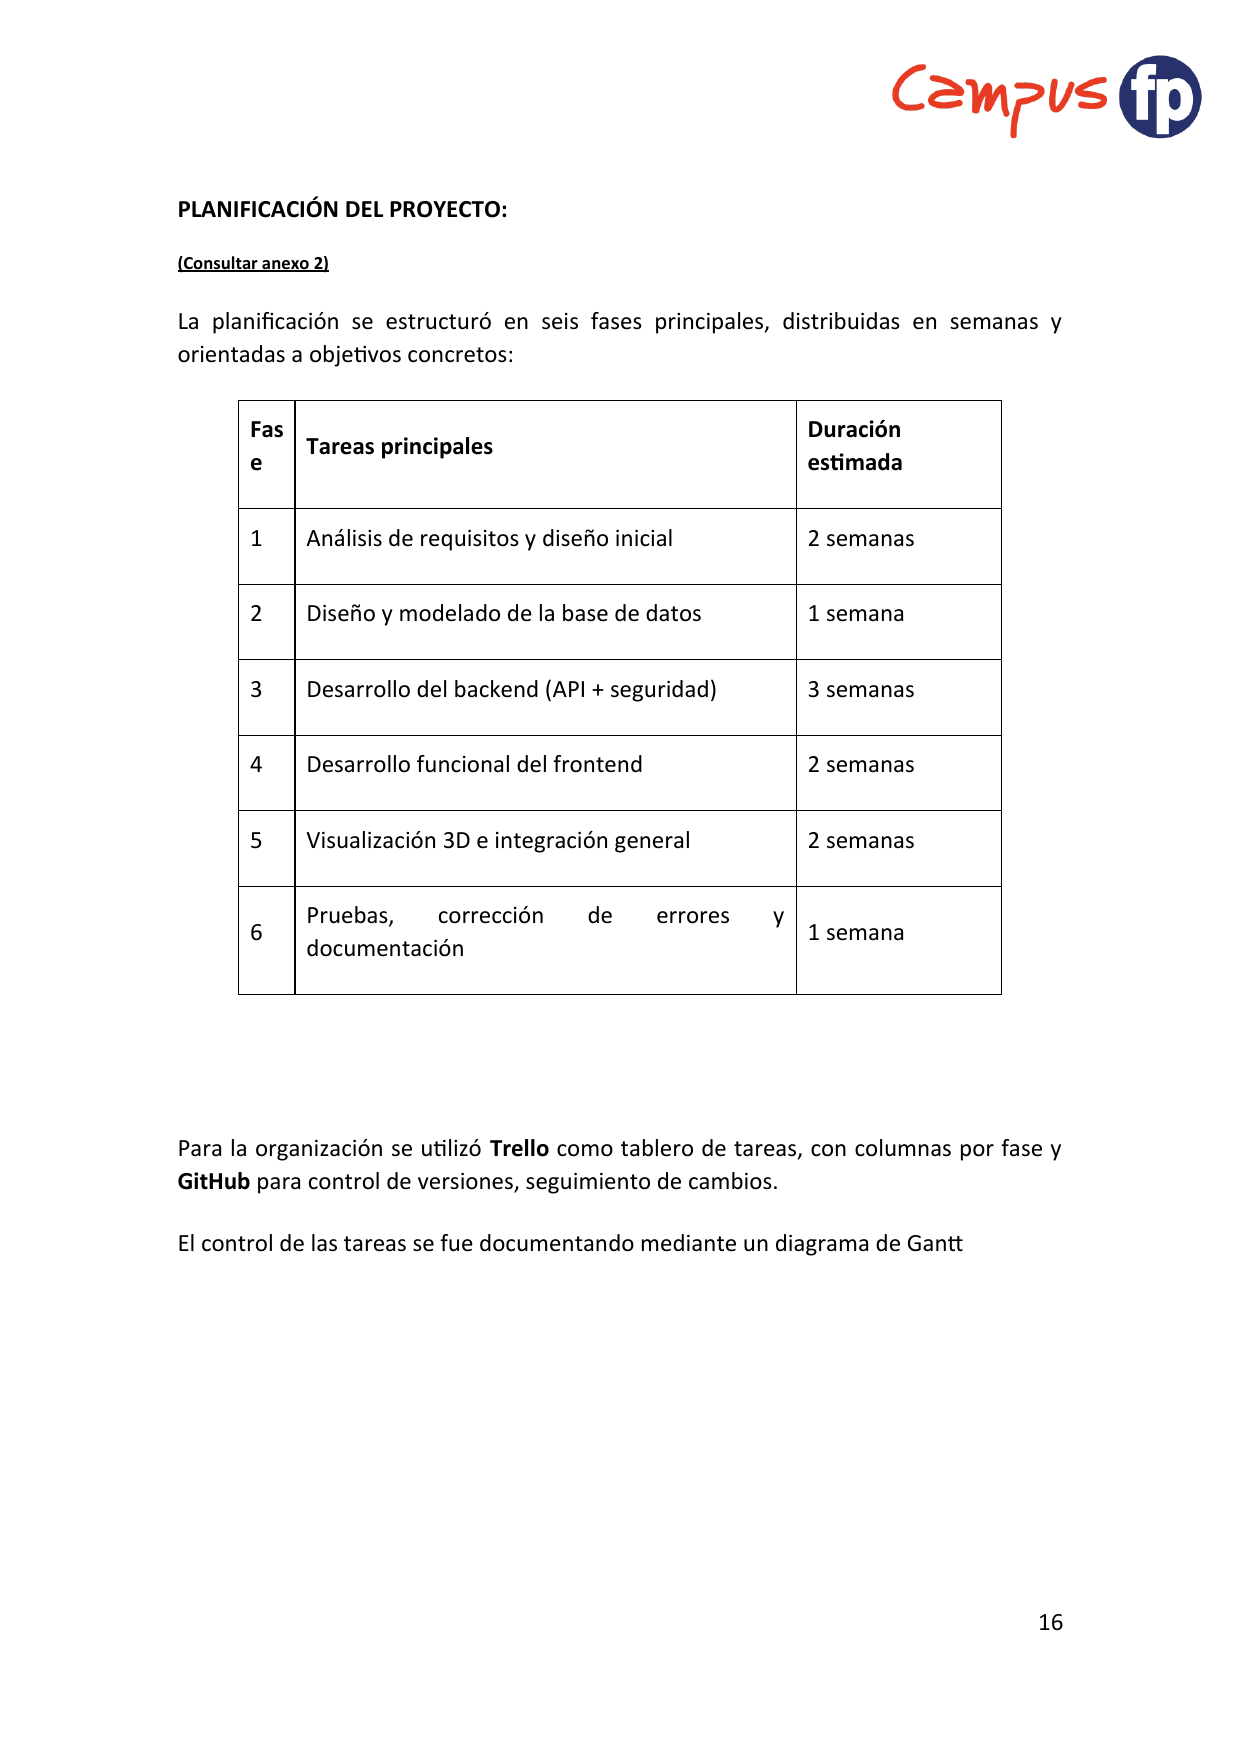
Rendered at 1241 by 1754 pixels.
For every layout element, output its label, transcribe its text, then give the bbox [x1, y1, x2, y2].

table_header Tareas principales [296, 401, 796, 508]
table_cell Análisis de requisitos y diseño inicial [296, 509, 796, 584]
table_cell 2 semanas [797, 811, 1001, 886]
picture [880, 25, 1215, 168]
table_cell 2 [239, 585, 294, 659]
table_cell Diseño y modelado de la base de datos [296, 585, 796, 659]
subtitle PLANIFICACIÓN DEL PROYECTO: [177, 193, 1063, 223]
table_cell 1 [239, 509, 294, 584]
text (Consultar anexo 2) [177, 251, 1063, 274]
table_header Duración estimada [797, 401, 1001, 508]
table_cell 3 [239, 660, 294, 735]
table_cell 1 semana [797, 887, 1001, 994]
table_cell Desarrollo del backend (API + seguridad) [296, 660, 796, 735]
table_cell Pruebas, corrección de errores y documentación [296, 887, 796, 994]
table_cell Visualización 3D e integración general [296, 811, 796, 886]
text Para la organización se utilizó Trello como tablero de tareas, con columnas por fase y GitHub para control de versiones, seguimiento de cambios. [177, 1132, 1063, 1195]
table_cell 2 semanas [797, 509, 1001, 584]
table_cell 3 semanas [797, 660, 1001, 735]
table_cell 1 semana [797, 585, 1001, 659]
table_cell 6 [239, 887, 294, 994]
table_cell 4 [239, 736, 294, 810]
table_cell Desarrollo funcional del frontend [296, 736, 796, 810]
table_cell 5 [239, 811, 294, 886]
text El control de las tareas se fue documentando mediante un diagrama de Gantt [177, 1227, 1063, 1257]
table_header Fase [239, 401, 294, 508]
table_cell 2 semanas [797, 736, 1001, 810]
text La planificación se estructuró en seis fases principales, distribuidas en semanas y orientadas a objetivos concretos: [177, 305, 1063, 368]
